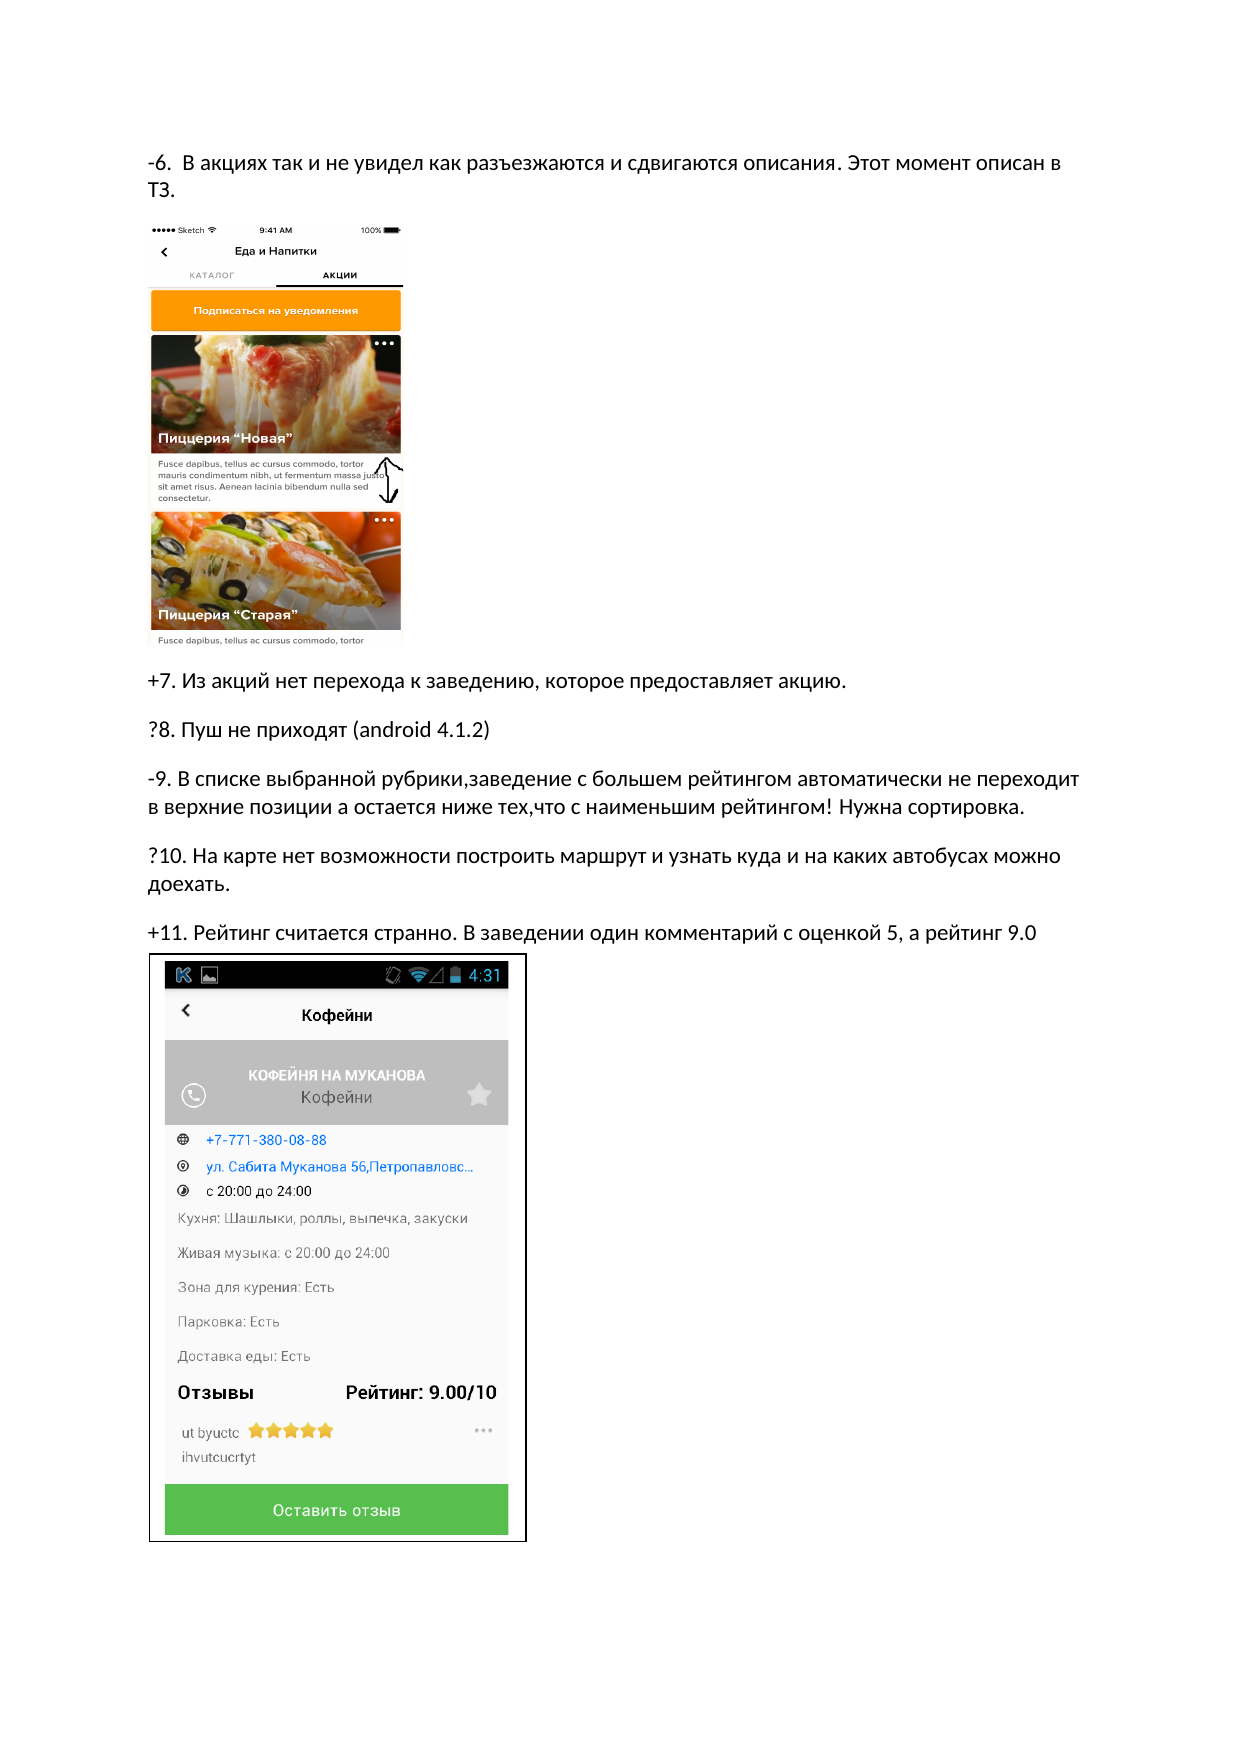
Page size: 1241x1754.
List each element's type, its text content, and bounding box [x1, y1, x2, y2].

text ?8. Пуш не приходят (android 4.1.2) [148, 715, 1093, 743]
picture [147, 224, 404, 646]
picture [164, 961, 509, 1535]
text ?10. На карте нет возможности построить маршрут и узнать куда и на каких автобусах можно доехать. [148, 841, 1093, 897]
text +11. Рейтинг считается странно. В заведении один комментарий с оценкой 5, а рейтинг 9.0 [148, 918, 1093, 946]
text +7. Из акций нет перехода к заведению, которое предоставляет акцию. [148, 666, 1093, 694]
text -9. В списке выбранной рубрики,заведение с большем рейтингом автоматически не переходит в верхние позиции а остается ниже тех,что с наименьшим рейтингом! Нужна сортировка. [148, 764, 1093, 820]
text -6. В акциях так и не увидел как разъезжаются и сдвигаются описания. Этот момент описан в ТЗ. [148, 148, 1093, 204]
